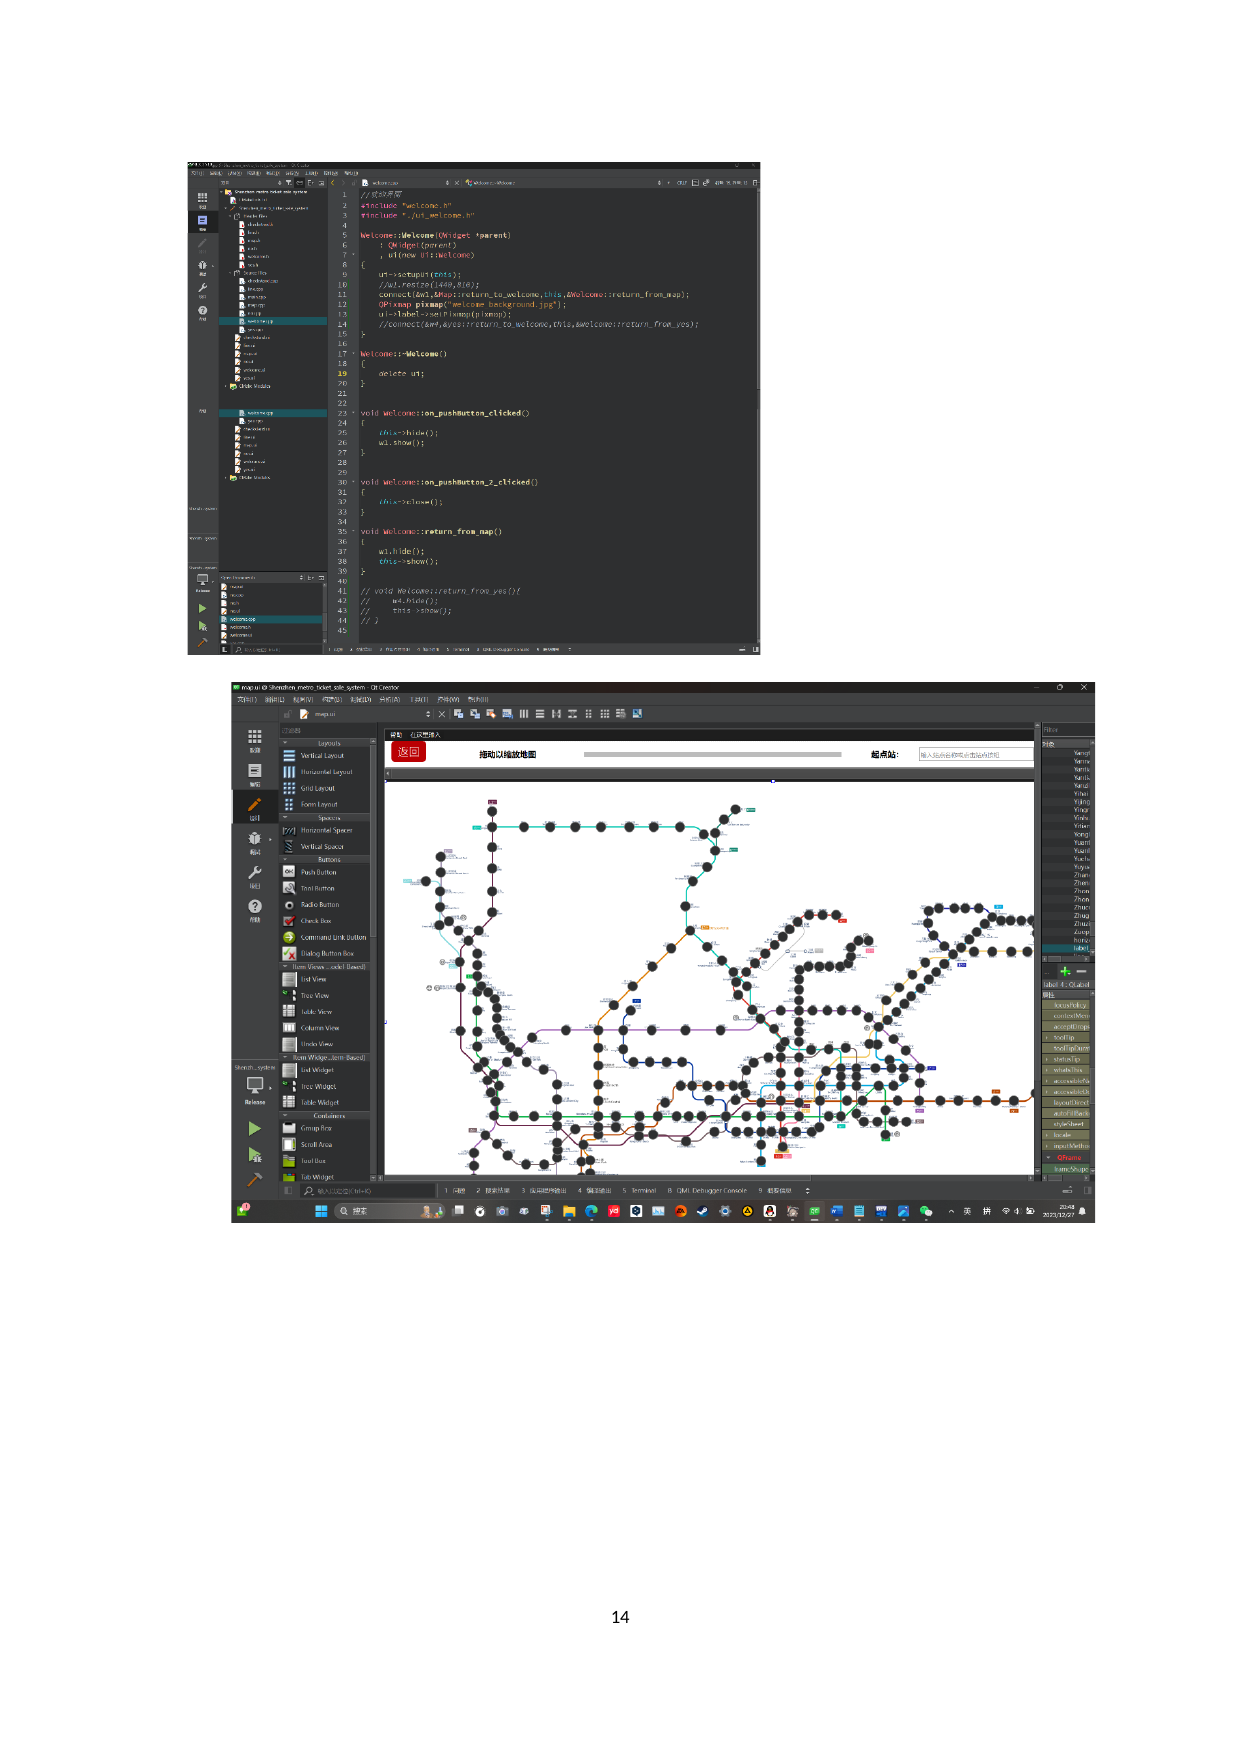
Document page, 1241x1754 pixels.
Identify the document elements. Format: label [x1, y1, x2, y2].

picture [187, 162, 761, 655]
picture [231, 682, 1096, 1223]
